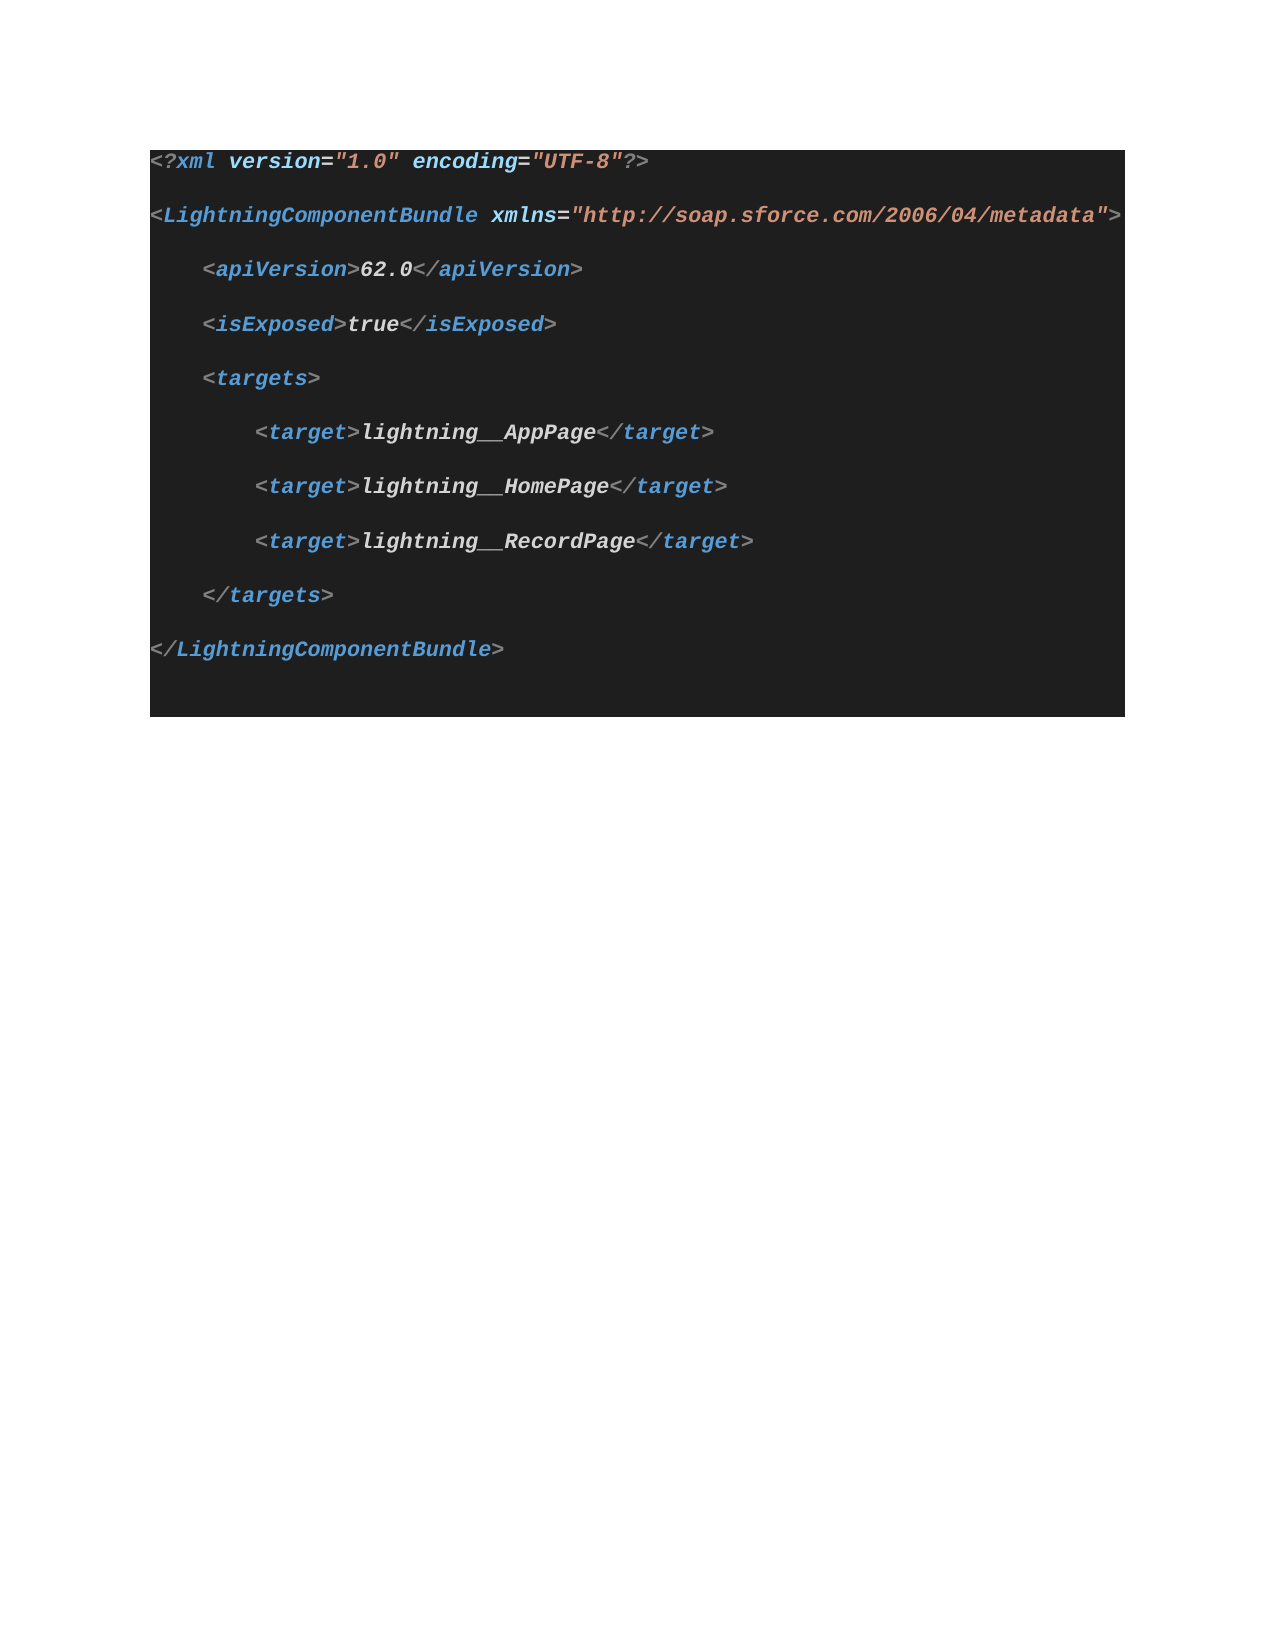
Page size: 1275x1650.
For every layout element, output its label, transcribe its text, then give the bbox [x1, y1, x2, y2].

text <?xml version="1.0" encoding="UTF-8"?> [150, 150, 1125, 175]
text </LightningComponentBundle> [150, 638, 1125, 663]
text <apiVersion>62.0</apiVersion> [150, 258, 1125, 283]
text <LightningComponentBundle xmlns="http://soap.sforce.com/2006/04/metadata"> [150, 204, 1125, 229]
text <target>lightning__HomePage</target> [150, 476, 1125, 500]
text <isExposed>true</isExposed> [150, 313, 1125, 338]
text <target>lightning__RecordPage</target> [150, 530, 1125, 555]
text <target>lightning__AppPage</target> [150, 421, 1125, 446]
text </targets> [150, 584, 1125, 609]
text <targets> [150, 367, 1125, 392]
